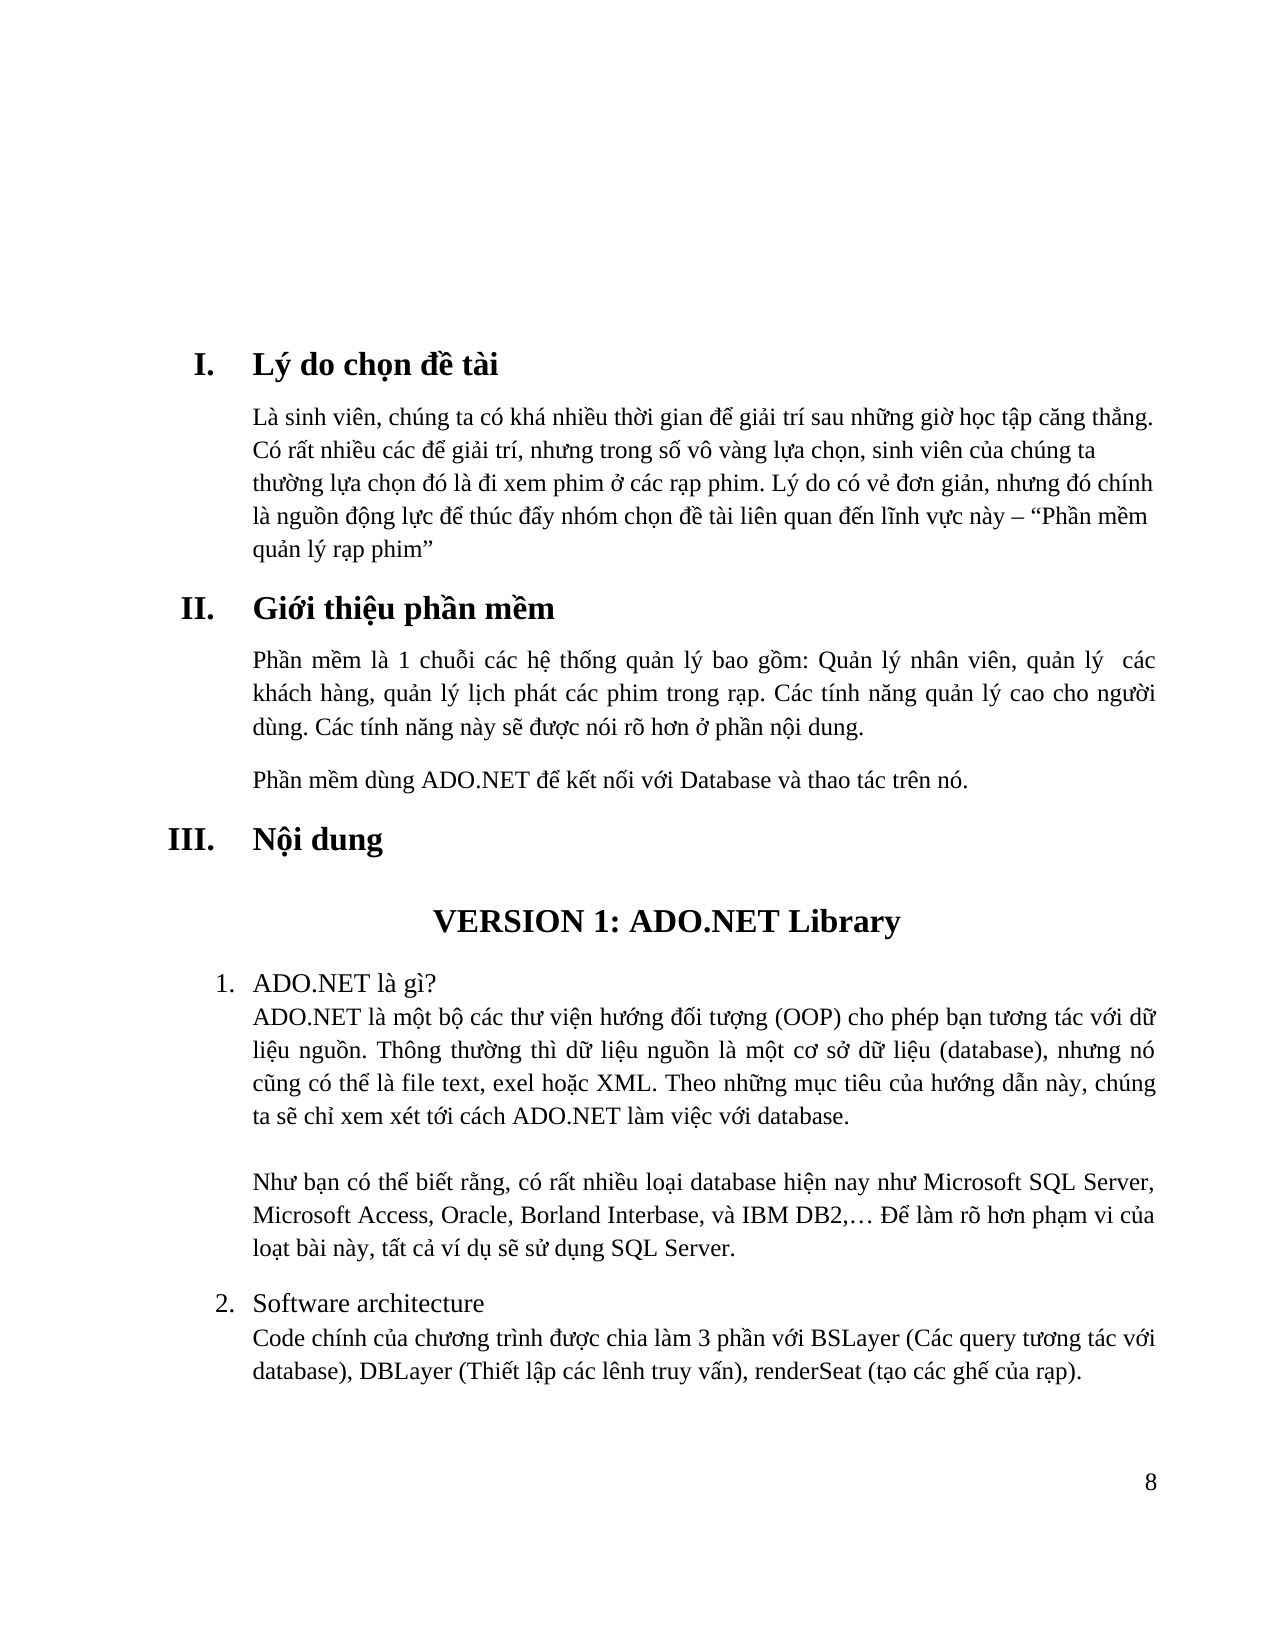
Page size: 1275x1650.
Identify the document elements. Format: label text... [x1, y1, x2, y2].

subtitle Software architecture [215, 1287, 1157, 1318]
subtitle Giới thiệu phần mềm [215, 588, 1157, 626]
subtitle ADO.NET là gì? [215, 967, 1157, 998]
subtitle Nội dung [215, 819, 1157, 858]
text Phần mềm là 1 chuỗi các hệ thống quản lý bao gồm: Quản lý nhân viên, quản lý các khách hàng, quản lý lịch phát các phim trong rạp. Các tính năng quản lý cao cho người dùng. Các tính năng này sẽ được nói rõ hơn ở phần nội dung. [252, 646, 1157, 740]
subtitle Lý do chọn đề tài [215, 344, 1157, 383]
text Là sinh viên, chúng ta có khá nhiều thời gian để giải trí sau những giờ học tập căng thẳng. Có rất nhiều các để giải trí, nhưng trong số vô vàng lựa chọn, sinh viên của chúng ta thường lựa chọn đó là đi xem phim ở các rạp phim. Lý do có vẻ đơn giản, nhưng đó chính là nguồn động lực để thúc đẩy nhóm chọn đề tài liên quan đến lĩnh vực này – “Phần mềm quản lý rạp phim” [252, 402, 1157, 563]
text Code chính của chương trình được chia làm 3 phần với BSLayer (Các query tương tác với database), DBLayer (Thiết lập các lênh truy vấn), renderSeat (tạo các ghế của rạp). [252, 1323, 1157, 1385]
subtitle VERSION 1: ADO.NET Library [177, 902, 1157, 940]
list ADO.NET là một bộ các thư viện hướng đối tượng (OOP) cho phép bạn tương tác với dữ liệu nguồn. Thông thường thì dữ liệu nguồn là một cơ sở dữ liệu (database), nhưng nó cũng có thể là file text, exel hoặc XML. Theo những mục tiêu của hướng dẫn này, chúng ta sẽ chỉ xem xét tới cách ADO.NET làm việc với database. [252, 1002, 1157, 1130]
text Phần mềm dùng ADO.NET để kết nối với Database và thao tác trên nó. [252, 765, 1157, 794]
list Như bạn có thể biết rằng, có rất nhiều loại database hiện nay như Microsoft SQL Server, Microsoft Access, Oracle, Borland Interbase, và IBM DB2,… Để làm rõ hơn phạm vi của loạt bài này, tất cả ví dụ sẽ sử dụng SQL Server. [252, 1167, 1157, 1262]
